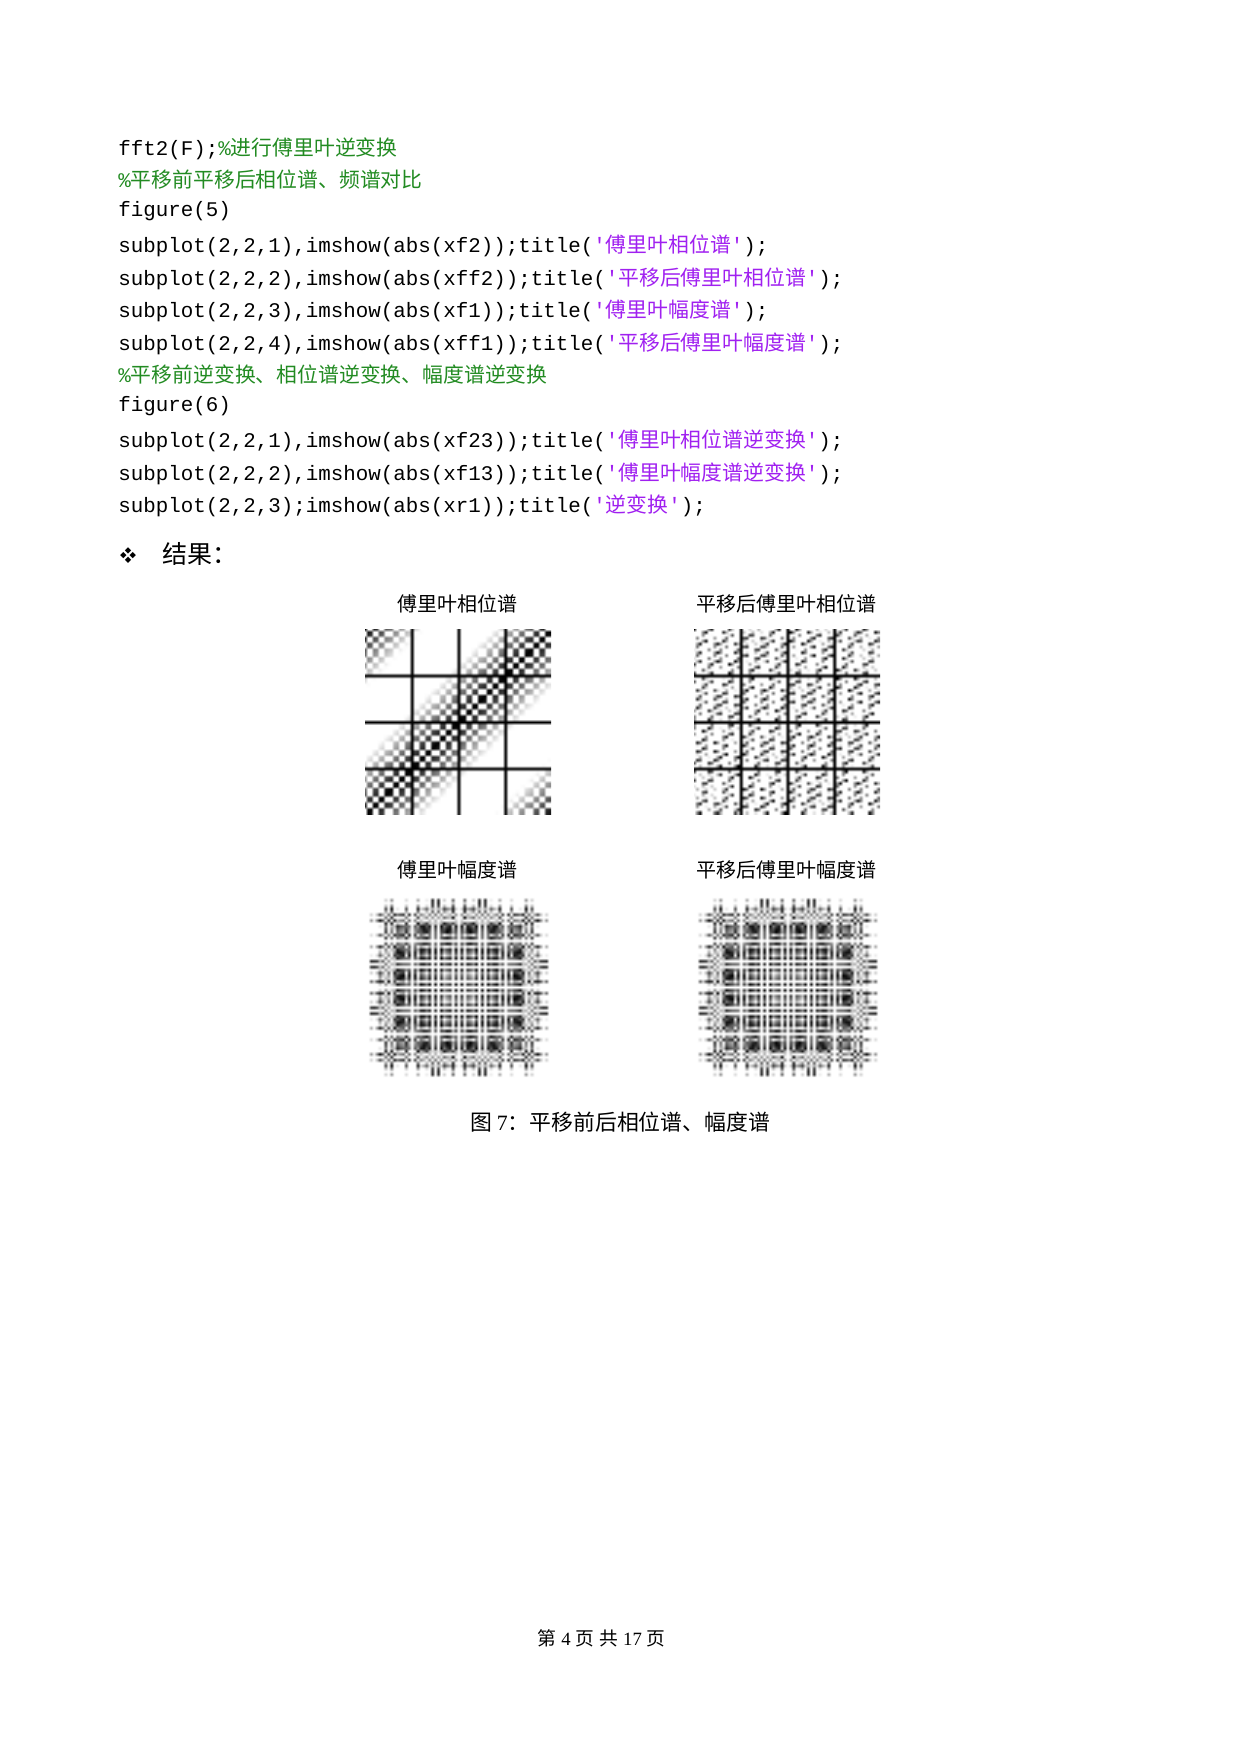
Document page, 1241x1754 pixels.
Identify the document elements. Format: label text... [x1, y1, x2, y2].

text %平移前逆变换、相位谱逆变换、幅度谱逆变换 [118, 357, 1122, 390]
text subplot(2,2,2),imshow(abs(xff2));title('平移后傅里叶相位谱'); [118, 260, 1122, 292]
text subplot(2,2,3),imshow(abs(xf1));title('傅里叶幅度谱'); [118, 292, 1122, 325]
text subplot(2,2,2),imshow(abs(xf13));title('傅里叶幅度谱逆变换'); [118, 455, 1122, 487]
text fft2(F);%进行傅里叶逆变换 [118, 130, 1122, 162]
list 结果： [118, 520, 1122, 585]
text subplot(2,2,4),imshow(abs(xff1));title('平移后傅里叶幅度谱'); [118, 325, 1122, 357]
text subplot(2,2,1),imshow(abs(xf2));title('傅里叶相位谱'); [118, 227, 1122, 260]
text 图7：平移前后相位谱、幅度谱 [118, 1105, 1122, 1137]
text figure(6) [118, 390, 1122, 422]
text subplot(2,2,3);imshow(abs(xr1));title('逆变换'); [118, 487, 1122, 520]
text subplot(2,2,1),imshow(abs(xf23));title('傅里叶相位谱逆变换'); [118, 422, 1122, 455]
text figure(5) [118, 195, 1122, 227]
text %平移前平移后相位谱、频谱对比 [118, 162, 1122, 195]
